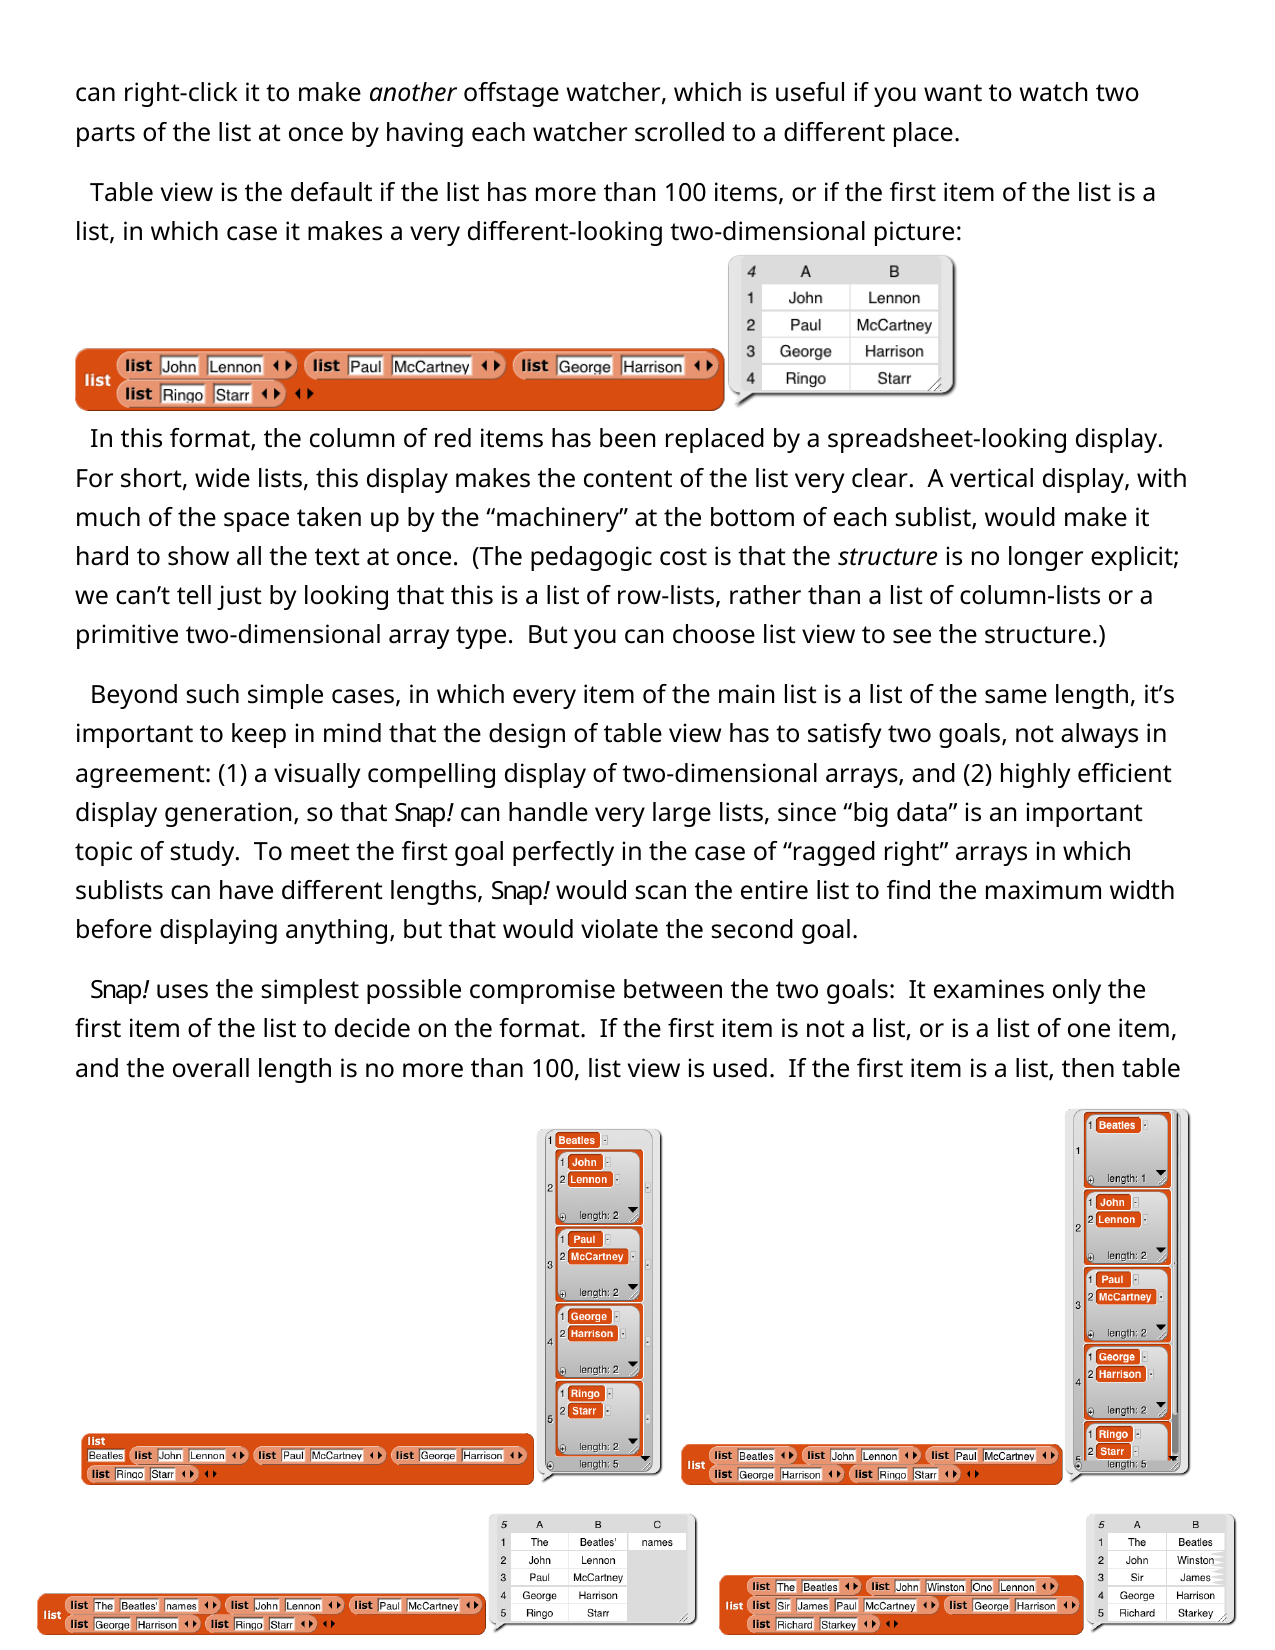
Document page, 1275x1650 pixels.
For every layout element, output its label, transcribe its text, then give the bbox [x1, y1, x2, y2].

text Table view is the default if the list has more than 100 items, or if the first item of the list is a list, in which case it makes a very different-looking two-dimensional picture: [75, 174, 1200, 247]
text Snap! uses the simplest possible compromise between the two goals: It examines only the first item of the list to decide on the format. If the first item is not a list, or is a list of one item, and the overall length is no more than 100, list view is used. If the first item is a list, then table view is used, and the number of columns in the table is equal to the number of items in the first item (sublist) of the main list. [75, 972, 1200, 1084]
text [75, 75, 1200, 148]
picture [81, 1127, 664, 1485]
picture [75, 253, 959, 411]
picture [681, 1107, 1192, 1485]
text Beyond such simple cases, in which every item of the main list is a list of the same length, it’s important to keep in mind that the design of table view has to satisfy two goals, not always in agreement: (1) a visually compelling display of two-dimensional arrays, and (2) highly efficient display generation, so that Snap! can handle very large lists, since “big data” is an important topic of study. To meet the first goal perfectly in the case of “ragged right” arrays in which sublists can have different lengths, Snap! would scan the entire list to find the maximum width before displaying anything, but that would violate the second goal. [75, 677, 1200, 946]
picture [37, 1512, 699, 1635]
picture [719, 1512, 1238, 1635]
